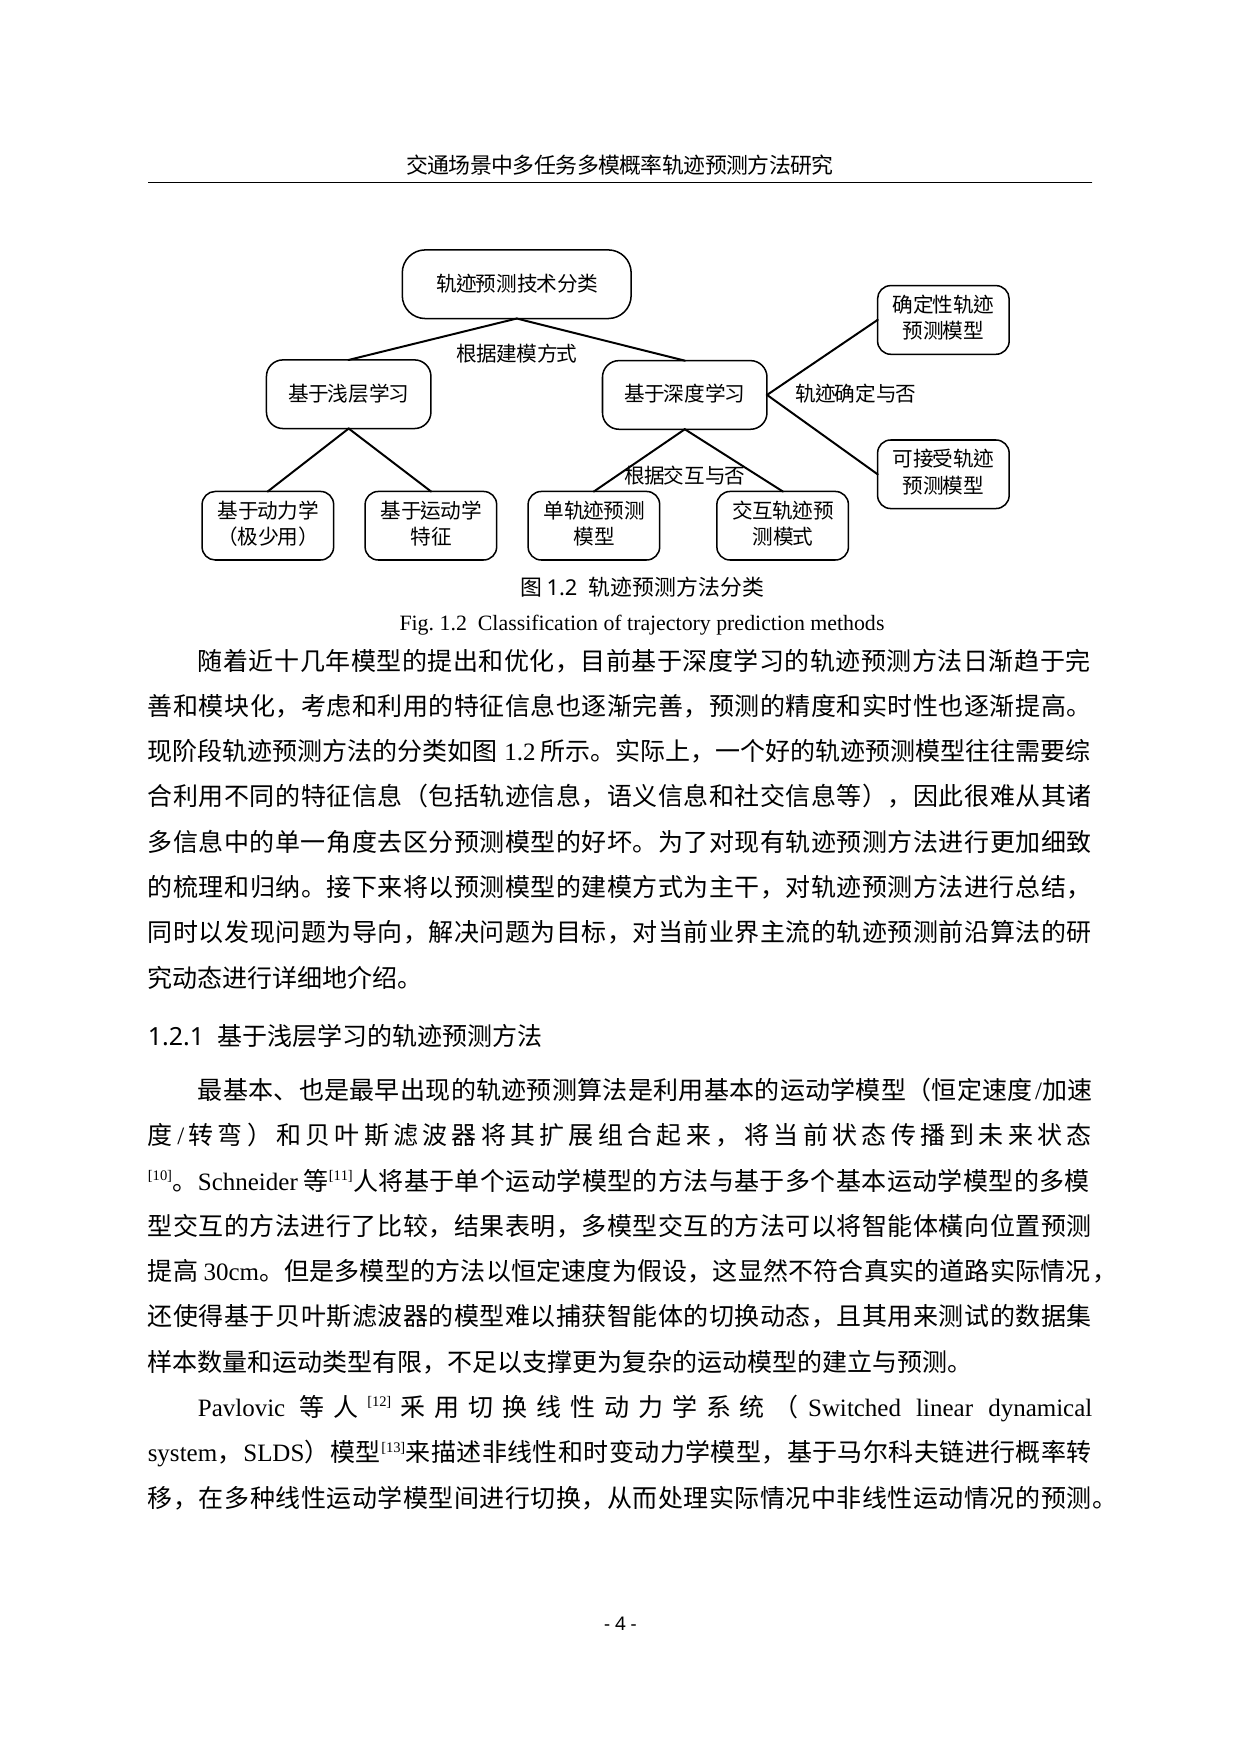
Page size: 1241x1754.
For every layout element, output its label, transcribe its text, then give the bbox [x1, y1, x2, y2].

text 图1.2 轨迹预测方法分类 [148, 570, 1092, 602]
text 随着近十几年模型的提出和优化，目前基于深度学习的轨迹预测方法日渐趋于完善和模块化，考虑和利用的特征信息也逐渐完善，预测的精度和实时性也逐渐提高。现阶段轨迹预测方法的分类如图1.2所示。实际上，一个好的轨迹预测模型往往需要综合利用不同的特征信息（包括轨迹信息，语义信息和社交信息等），因此很难从其诸多信息中的单一角度去区分预测模型的好坏。为了对现有轨迹预测方法进行更加细致的梳理和归纳。接下来将以预测模型的建模方式为主干，对轨迹预测方法进行总结，同时以发现问题为导向，解决问题为目标，对当前业界主流的轨迹预测前沿算法的研究动态进行详细地介绍。 [148, 641, 1092, 994]
subtitle 1.2.1 基于浅层学习的轨迹预测方法 [148, 1016, 1092, 1052]
text Fig. 1.2 Classification of trajectory prediction methods [148, 609, 1092, 635]
text 最基本、也是最早出现的轨迹预测算法是利用基本的运动学模型（恒定速度/加速度/转弯）和贝叶斯滤波器将其扩展组合起来，将当前状态传播到未来状态[10]。Schneider等[11]人将基于单个运动学模型的方法与基于多个基本运动学模型的多模型交互的方法进行了比较，结果表明，多模型交互的方法可以将智能体橫向位置预测提高30cm。但是多模型的方法以恒定速度为假设，这显然不符合真实的道路实际情况，还使得基于贝叶斯滤波器的模型难以捕获智能体的切换动态，且其用来测试的数据集样本数量和运动类型有限，不足以支撑更为复杂的运动模型的建立与预测。 [148, 1070, 1092, 1378]
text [148, 1387, 1092, 1514]
